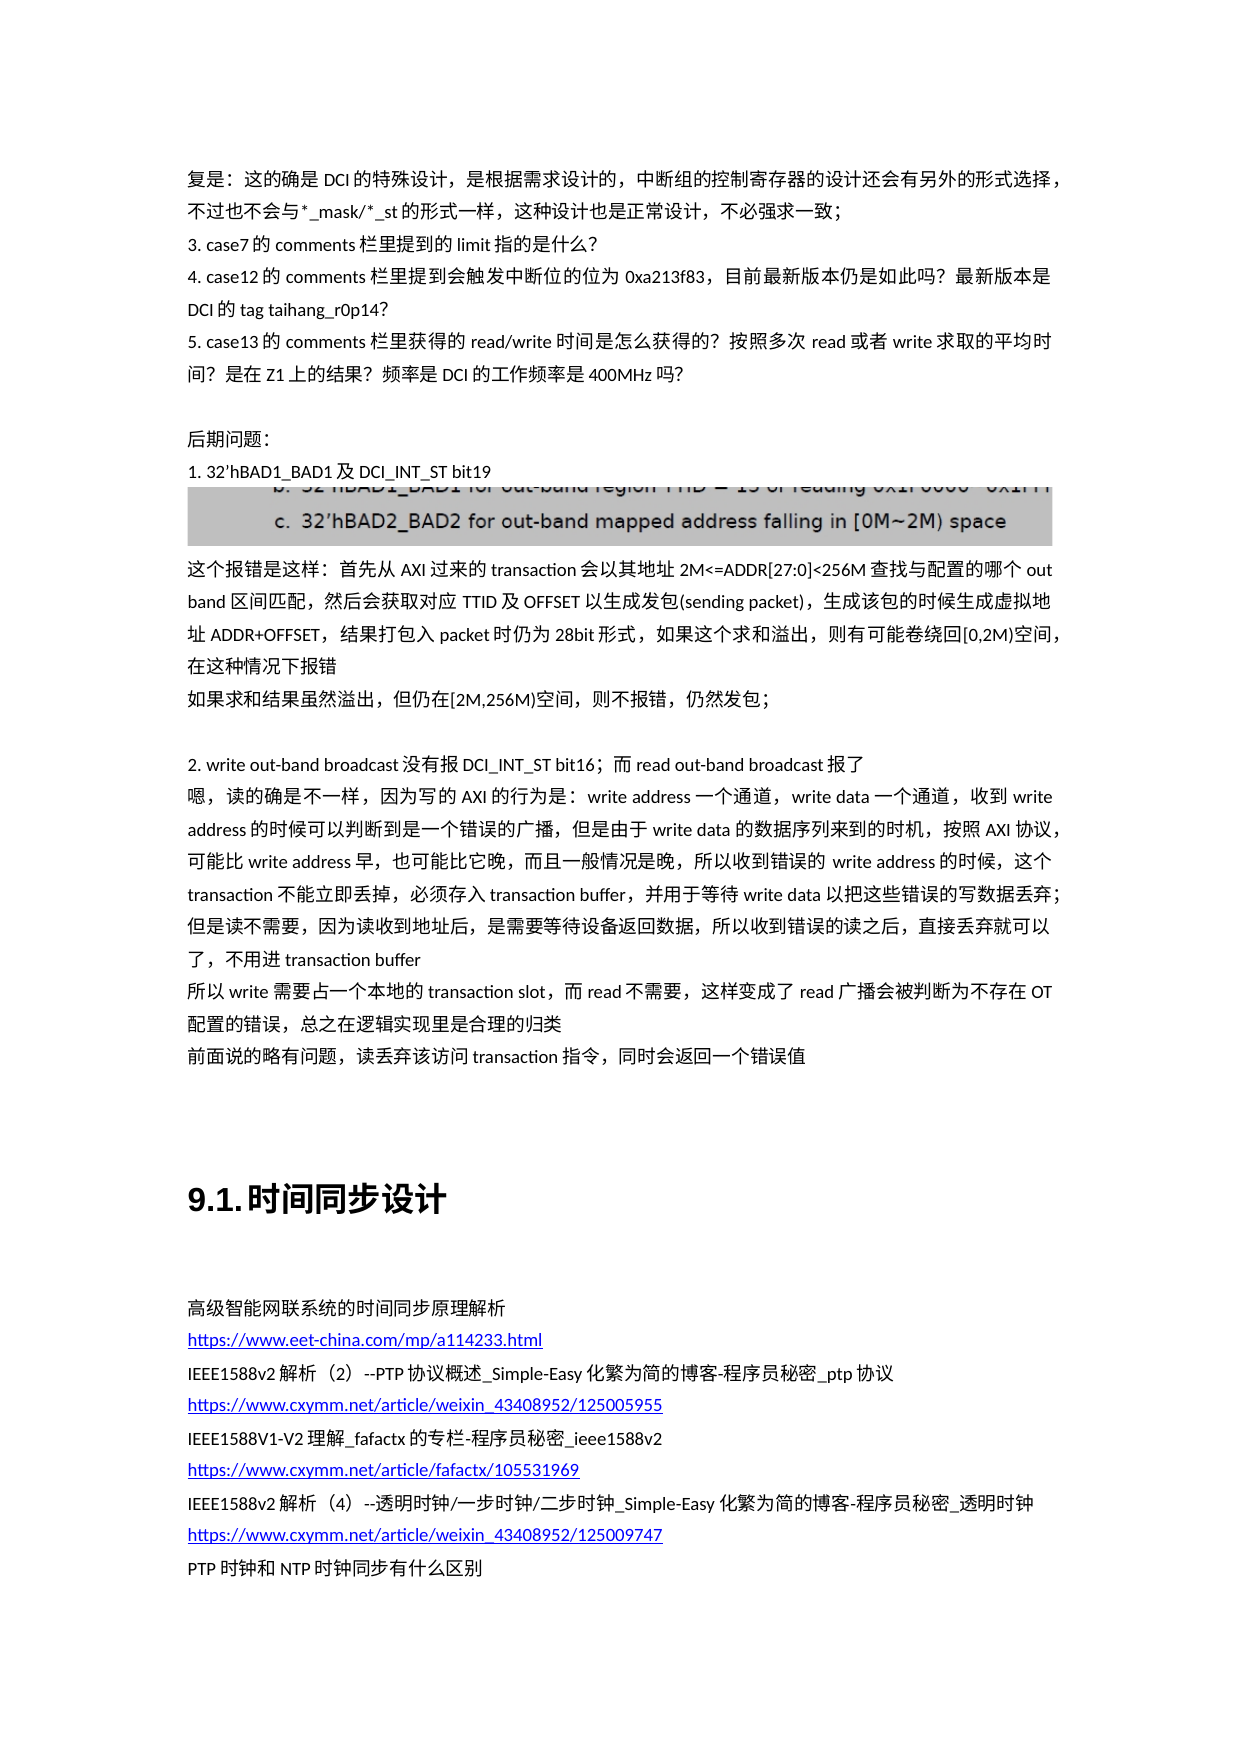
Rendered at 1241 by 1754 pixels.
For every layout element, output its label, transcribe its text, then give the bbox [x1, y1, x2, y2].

list IEEE1588v2解析（4）--透明时钟/一步时钟/二步时钟_Simple-Easy 化繁为简的博客-程序员秘密_透明时钟 [187, 1486, 1053, 1518]
list https://www.eet-china.com/mp/a114233.html [187, 1323, 1053, 1356]
list IEEE1588V1-V2理解_fafactx的专栏-程序员秘密_ieee1588v2 [187, 1421, 1053, 1453]
list 如果求和结果虽然溢出，但仍在[2M,256M)空间，则不报错，仍然发包； [187, 682, 1053, 714]
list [187, 162, 1053, 227]
list https://www.cxymm.net/article/fafactx/105531969 [187, 1453, 1053, 1486]
list 后期问题： [187, 422, 1053, 454]
list case12的comments栏里提到会触发中断位的位为0xa213f83，目前最新版本仍是如此吗？最新版本是DCI的tag taihang_r0p14？ [187, 259, 1053, 324]
list https://www.cxymm.net/article/weixin_43408952/125009747 [187, 1518, 1053, 1551]
list 这个报错是这样：首先从AXI过来的transaction会以其地址2M<=ADDR[27:0]<256M查找与配置的哪个out band区间匹配，然后会获取对应TTID及OFFSET以生成发包(sending packet)，生成该包的时候生成虚拟地址ADDR+OFFSET，结果打包入packet时仍为28bit形式，如果这个求和溢出，则有可能卷绕回[0,2M)空间，在这种情况下报错 [187, 552, 1053, 682]
list 嗯，读的确是不一样，因为写的AXI的行为是：write address一个通道，write data一个通道，收到write address的时候可以判断到是一个错误的广播，但是由于write data 的数据序列来到的时机，按照AXI协议，可能比write address早，也可能比它晚，而且一般情况是晚，所以收到错误的write address的时候，这个transaction不能立即丢掉，必须存入transaction buffer，并用于等待write data以把这些错误的写数据丢弃；但是读不需要，因为读收到地址后，是需要等待设备返回数据，所以收到错误的读之后，直接丢弃就可以了，不用进transaction buffer [187, 779, 1053, 974]
list PTP时钟和NTP时钟同步有什么区别 [187, 1551, 1053, 1583]
list 前面说的略有问题，读丢弃该访问transaction 指令，同时会返回一个错误值 [187, 1039, 1053, 1072]
subtitle 时间同步设计 [187, 1164, 1053, 1229]
list 所以write 需要占一个本地的transaction slot，而read不需要，这样变成了read 广播会被判断为不存在OT配置的错误，总之在逻辑实现里是合理的归类 [187, 974, 1053, 1039]
list https://www.cxymm.net/article/weixin_43408952/125005955 [187, 1388, 1053, 1421]
list 高级智能网联系统的时间同步原理解析 [187, 1291, 1053, 1323]
list case7的comments栏里提到的limit指的是什么？ [187, 227, 1053, 259]
list write out-band broadcast没有报DCI_INT_ST bit16；而read out-band broadcast报了 [187, 747, 1053, 779]
list 32’hBAD1_BAD1及DCI_INT_ST bit19 [187, 454, 1053, 487]
list IEEE1588v2解析（2）--PTP协议概述_Simple-Easy 化繁为简的博客-程序员秘密_ptp协议 [187, 1356, 1053, 1388]
list case13的comments栏里获得的read/write时间是怎么获得的？按照多次read或者write求取的平均时间？是在Z1上的结果？频率是DCI的工作频率是400MHz吗？ [187, 324, 1053, 389]
picture [187, 487, 1053, 546]
